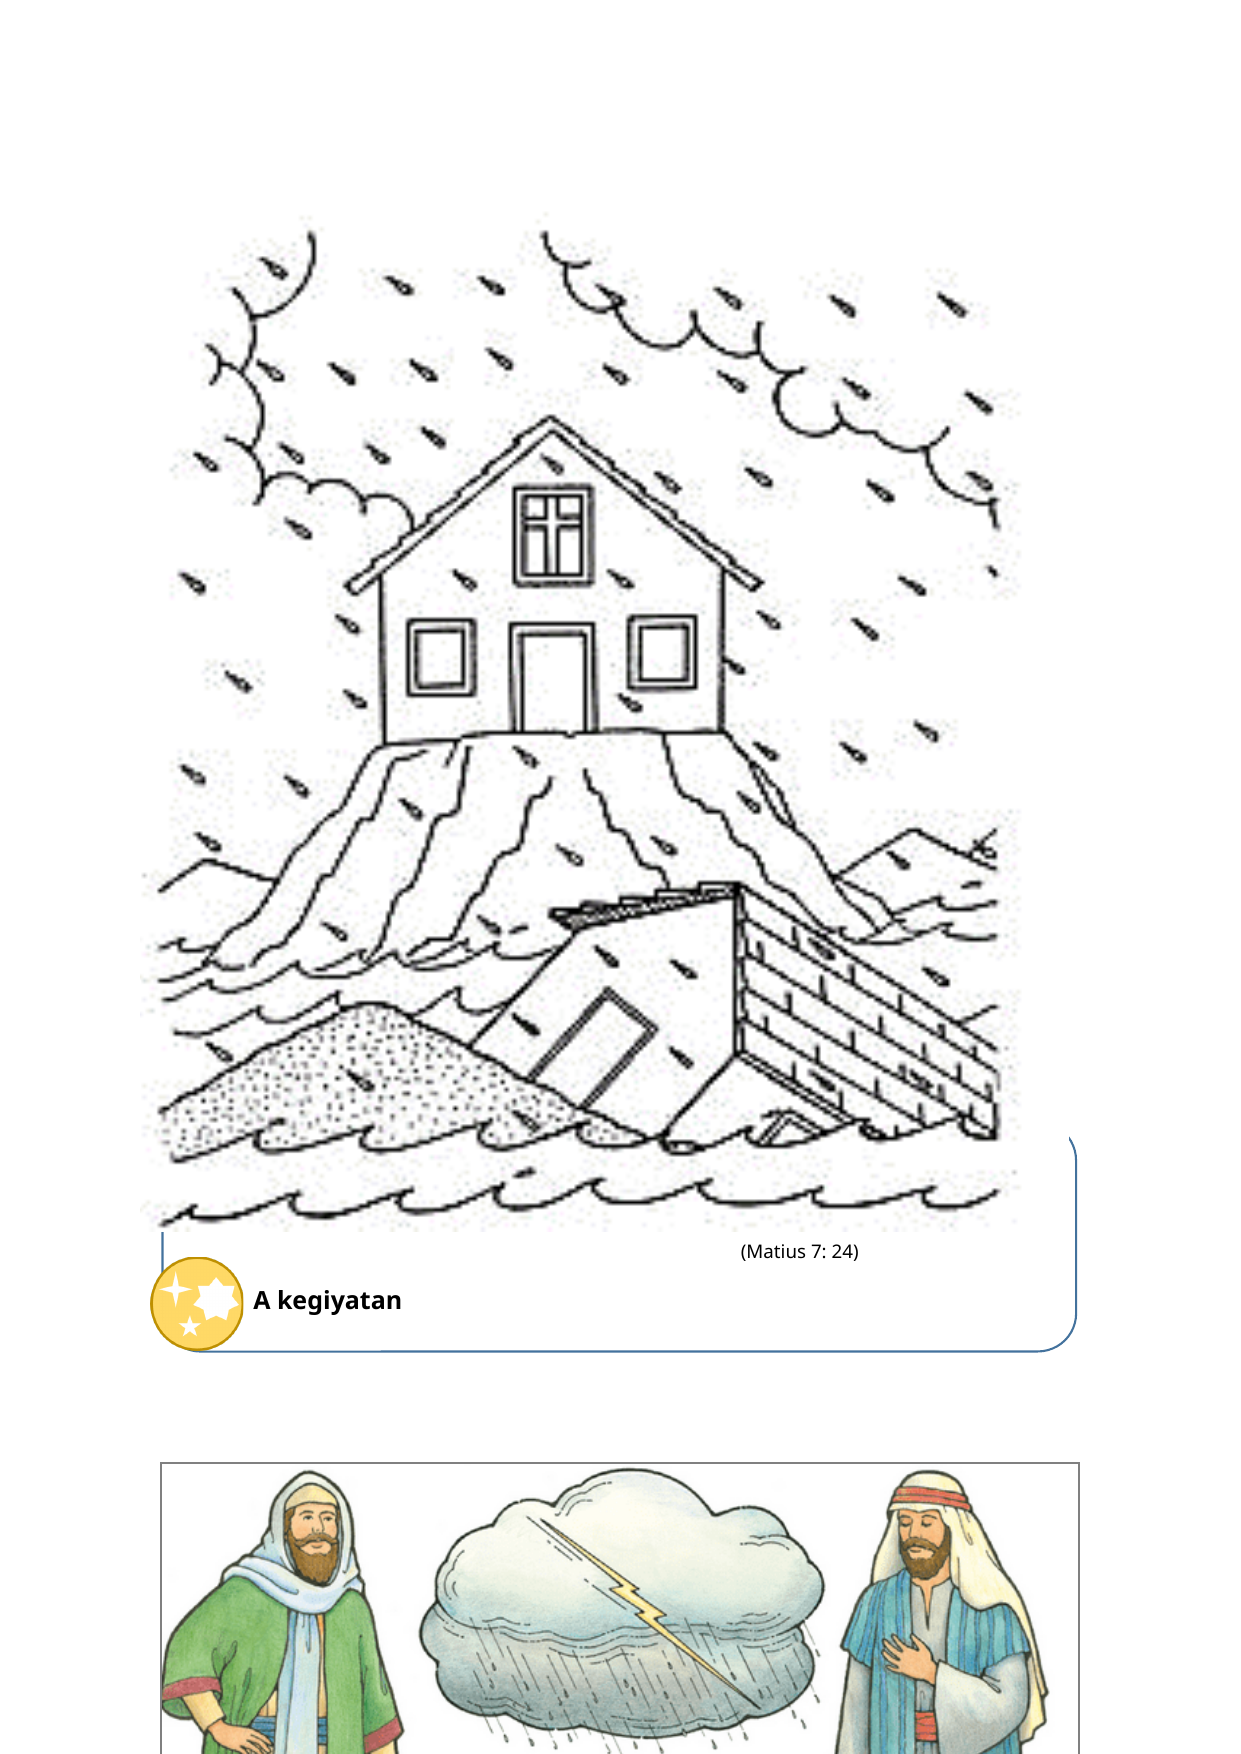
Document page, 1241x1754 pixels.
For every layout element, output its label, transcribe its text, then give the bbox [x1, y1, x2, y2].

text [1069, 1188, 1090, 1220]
picture [140, 210, 1069, 1232]
text (Matius 7: 24) [150, 1239, 1090, 1264]
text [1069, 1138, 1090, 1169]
picture [162, 1464, 1078, 1754]
picture [150, 1257, 244, 1351]
text A kegiyatan [244, 1283, 1090, 1317]
